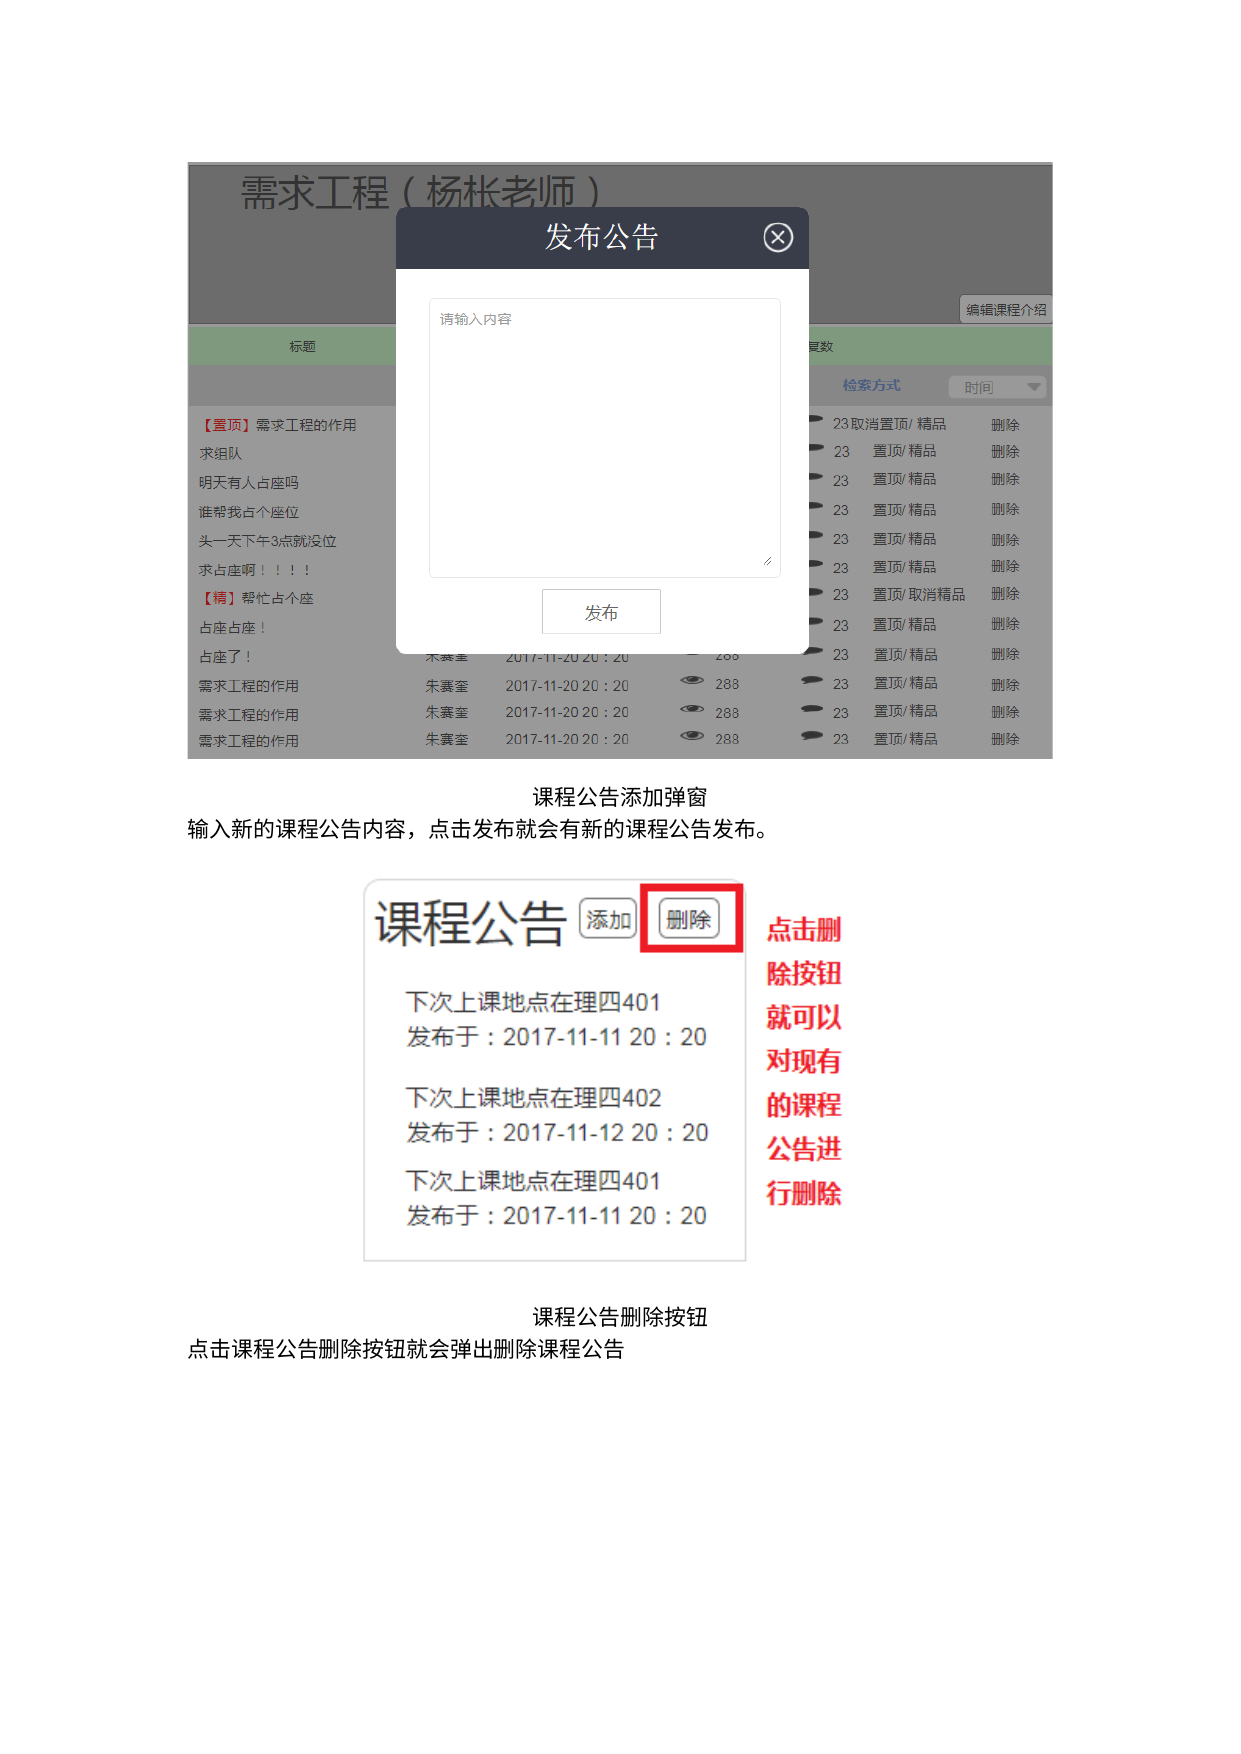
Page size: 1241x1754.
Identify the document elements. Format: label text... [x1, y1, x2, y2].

text 课程公告删除按钮 [187, 1299, 1053, 1332]
picture [362, 877, 878, 1298]
picture [187, 162, 1053, 759]
text 点击课程公告删除按钮就会弹出删除课程公告 [187, 1332, 1053, 1364]
text 课程公告添加弹窗 [187, 779, 1053, 812]
text 输入新的课程公告内容，点击发布就会有新的课程公告发布。 [187, 812, 1053, 844]
